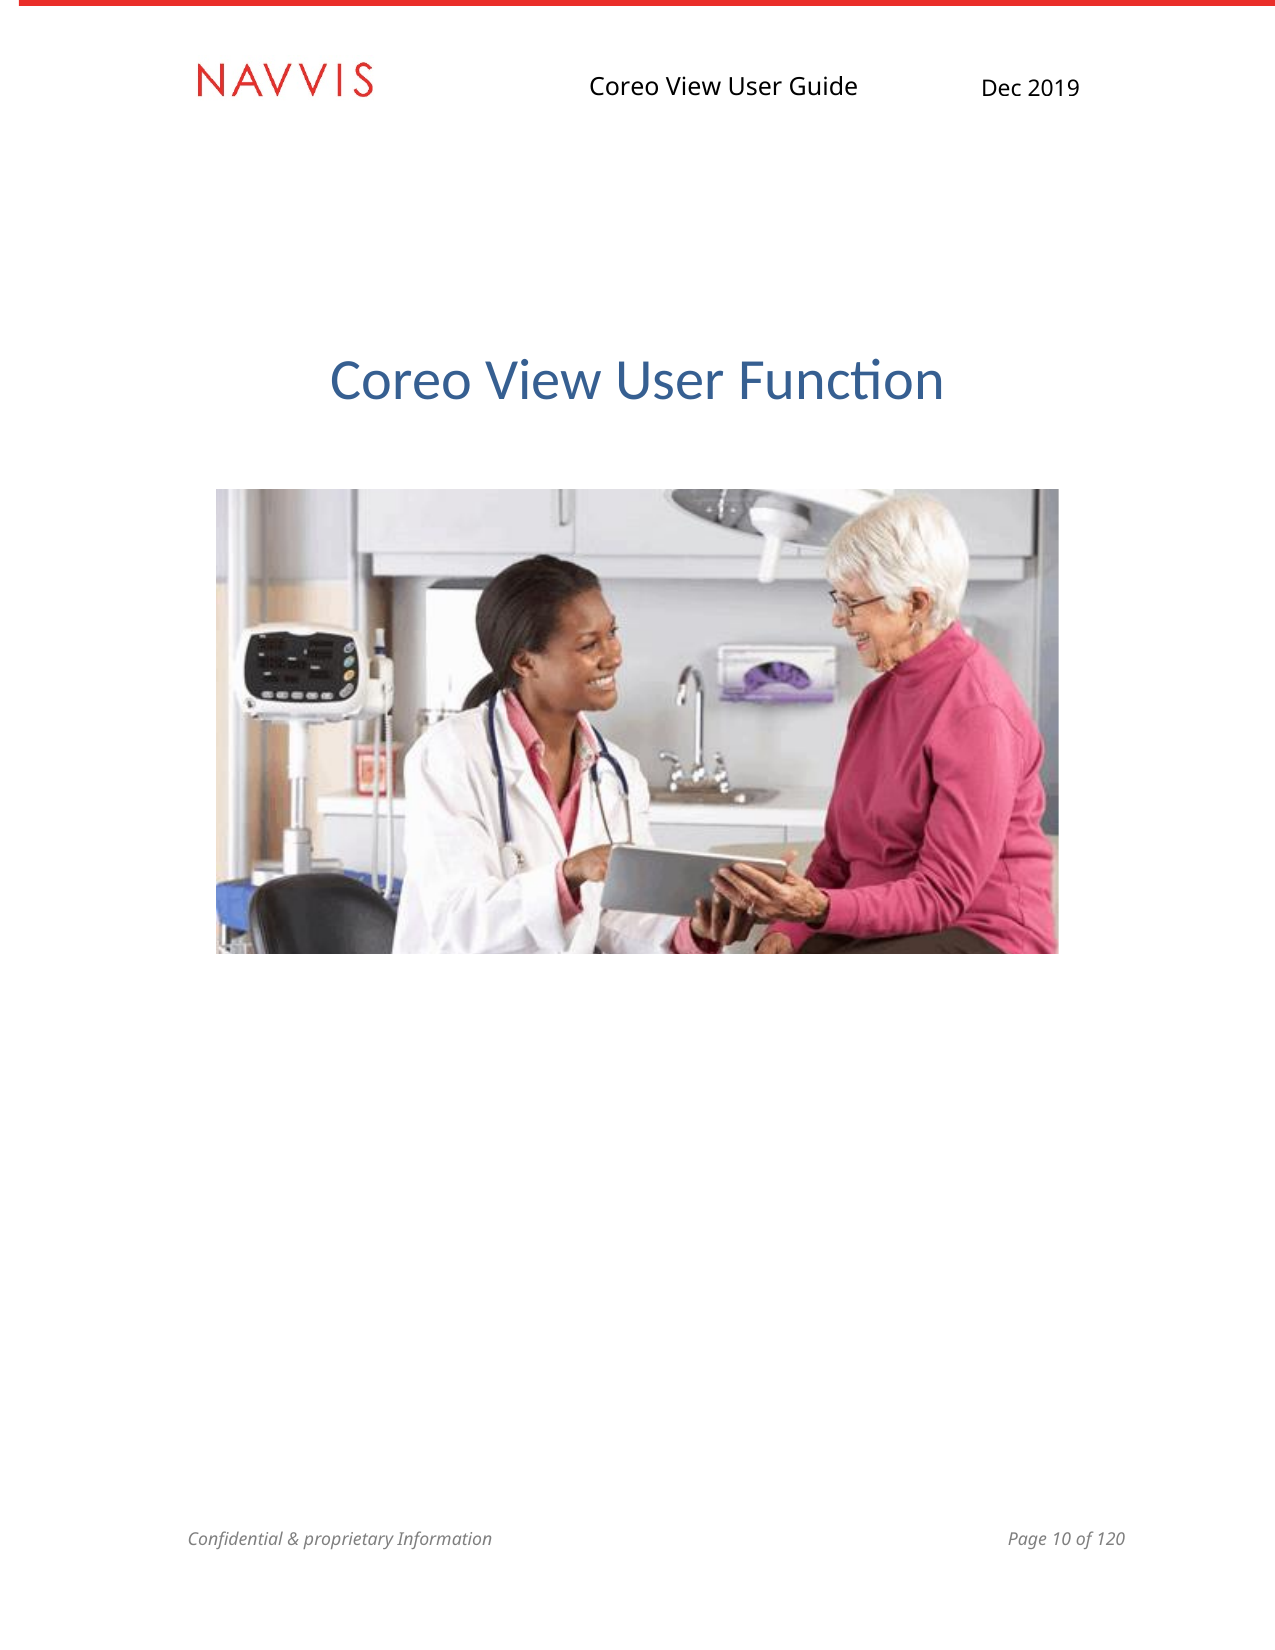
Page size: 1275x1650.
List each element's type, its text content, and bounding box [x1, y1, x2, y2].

picture [216, 489, 1059, 954]
picture [187, 55, 383, 104]
title Coreo View User Function [187, 342, 1087, 414]
